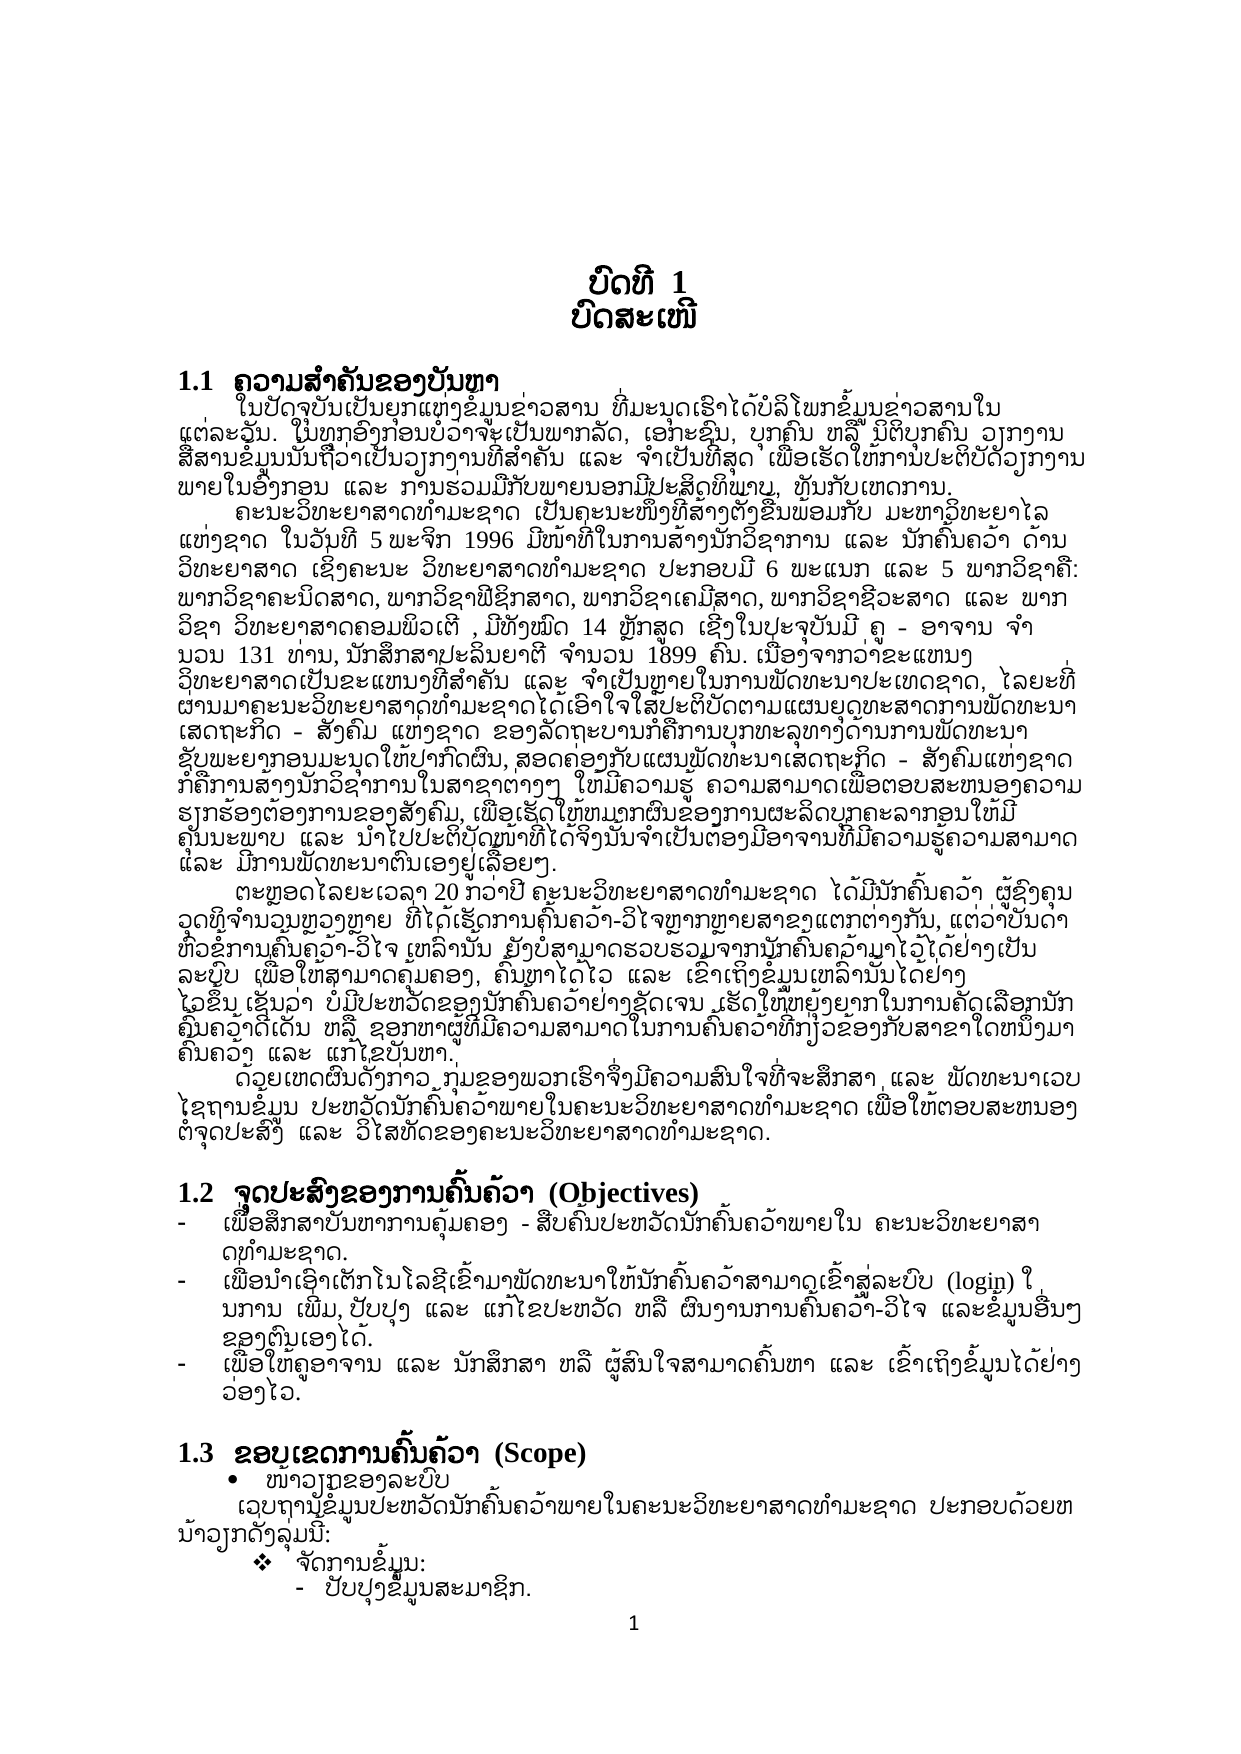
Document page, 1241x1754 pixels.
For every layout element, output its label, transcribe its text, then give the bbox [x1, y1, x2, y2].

list ເພື່ອໃຫ້ຄູອາຈານ ແລະ ນັກສຶກສາ ຫລື ຜູ້ສົນໃຈສາມາດຄົ້ນຫາ ແລະ ເຂົ້າເຖິງຂໍ້ມູນໄດ້ຢ່າງວ່ອງໄວ. [177, 1352, 1090, 1406]
subtitle ຂອບເຂດການຄົ້ນຄ້ວາ (Scope) [177, 1435, 1090, 1469]
text ຄະນະວິທະຍາສາດທຳມະຊາດ ເປັນຄະນະໜຶ່ງທີ່ສ້າງຕັ້ງຂື້ນພ້ອມກັບ ມະຫາວິທະຍາໄລແຫ່ງຊາດ ໃນວັນທີ 5 ພະຈິກ 1996 ມີໜ້າທີ່ໃນການສ້າງນັກວິຊາການ ແລະ ນັກຄົ້ນຄວ້າ ດ້ານວິທະຍາສາດ ເຊິ່ງຄະນະ ວິທະຍາສາດທຳມະຊາດ ປະກອບມີ 6 ພະແນກ ແລະ 5 ພາກວິຊາຄື: ພາກວິຊາຄະນິດສາດ, ພາກວິຊາຟີຊິກສາດ, ພາກວິຊາເຄມີສາດ, ພາກວິຊາຊີວະສາດ ແລະ ພາກວິຊາ ວິທະຍາສາດຄອມພິວເຕີ , ມີທັງໝົດ 14 ຫຼັກສູດ ເຊີ່ງໃນປະຈຸບັນມີ ຄູ - ອາຈານ ຈໍານວນ 131 ທ່ານ, ນັກສຶກສາປະລິນຍາຕີ ຈຳນວນ 1899 ຄົນ. ເນື່ອງຈາກວ່າຂະແຫນງວິທະຍາສາດເປັນຂະແຫນງທີ່ສໍາຄັນ ແລະ ຈຳເປັນຫຼາຍໃນການພັດທະນາປະເທດຊາດ, ໄລຍະທີ່ຜ່ານມາຄະນະວິທະຍາສາດທຳມະຊາດໄດ້ເອົາໃຈໃສ່ປະຕິບັດຕາມແຜນຍຸດທະສາດການພັດທະນາເສດຖະກິດ - ສັງຄົມ ແຫ່ງຊາດ ຂອງລັດຖະບານກໍຄືການບຸກທະລຸທາງດ້ານການພັດທະນາຊັບພະຍາກອນມະນຸດໃຫ້ປາກົດຜົນ, ສອດຄ່ອງກັບແຜນພັດທະນາເສດຖະກິດ - ສັງຄົມແຫ່ງຊາດກໍຄືການສ້າງນັກວິຊາການໃນສາຂາຕ່າງໆ ໃຫ້ມີຄວາມຮູ້ ຄວາມສາມາດເພື່ອຕອບສະຫນອງຄວາມຮຽກຮ້ອງຕ້ອງການຂອງສັງຄົມ, ເພື່ອເຮັດໃຫ້ຫມາກຜົນຂອງການຜະລິດບຸກຄະລາກອນໃຫ້ມີຄຸນນະພາບ ແລະ ນຳໄປປະຕິບັດໜ້າທີ່ໄດ້ຈິງນັ້ນຈຳເປັນຕ້ອງມີອາຈານທີ່ມີຄວາມຮູ້ຄວາມສາມາດ ແລະ ມີການພັດທະນາຕົນເອງຢູ່ເລື້ອຍໆ. [177, 501, 1090, 877]
list ຈັດການຂໍ້ມູນ: [251, 1548, 1090, 1577]
list ເພື່ອສຶກສາບັນຫາການຄຸ້ມຄອງ - ສືບຄົ້ນປະຫວັດນັກຄົ້ນຄວ້າພາຍໃນ ຄະນະວິທະຍາສາດທຳມະຊາດ. [177, 1208, 1090, 1266]
text ຕະຫຼອດໄລຍະເວລາ 20 ກວ່າປີ ຄະນະວິທະຍາສາດທໍາມະຊາດ ໄດ້ມີນັກຄົ້ນຄວ້າ ຜູ້ຊົງຄຸນວຸດທິຈໍານວນຫຼວງຫຼາຍ ທີ່ໄດ້ເຮັດການຄົ້ນຄວ້າ-ວິໄຈຫຼາກຫຼາຍສາຂາແຕກຕ່າງກັນ, ແຕ່ວ່າບັນດາຫົວຂໍ້ການຄົ້ນຄວ້າ-ວິໄຈ ເຫລົ່ານັ້ນ ຍັງບໍ່ສາມາດຮວບຮວມຈາກນັກຄົ້ນຄວ້າມາໄວ້ໄດ້ຢ່າງເປັນລະບົບ ເພື່ອໃຫ້ສາມາດຄຸ້ມຄອງ, ຄົ້ນຫາໄດ້ໄວ ແລະ ເຂົ້າເຖິງຂໍ້ມູນເຫລົ່ານັ້ນໄດ້ຢ່າງໄວຂຶ້ນ ເຊັ່ນວ່າ ບໍ່ມີປະຫວັດຂອງນັກຄົ້ນຄວ້າຢ່າງຊັດເຈນ ເຮັດໃຫ້ຫຍຸ້ງຍາກໃນການຄັດເລືອກນັກຄົ້ນຄວ້າດີເດັ່ນ ຫລື ຊອກຫາຜູ້ທີ່ມີຄວາມສາມາດໃນການຄົ້ນຄວ້າທີ່ກ່ຽວຂ້ອງກັບສາຂາໃດຫນຶ່ງມາຄົ້ນຄວ້າ ແລະ ແກ້ໄຂບັນຫາ. [177, 877, 1090, 1067]
subtitle ຄວາມສຳຄັນຂອງບັນຫາ [177, 363, 1090, 397]
text ດ້ວຍເຫດຜົນດັ່ງກ່າວ ກຸ່ມຂອງພວກເຮົາຈຶ່ງມີຄວາມສົນໃຈທີ່ຈະສຶກສາ ແລະ ພັດທະນາເວບໄຊຖານຂໍ້ມູນ ປະຫວັດນັກຄົ້ນຄວ້າພາຍໃນຄະນະວິທະຍາສາດທໍາມະຊາດ ເພື່ອໃຫ້ຕອບສະຫນອງຕໍ່ຈຸດປະສົງ ແລະ ວິໄສທັດຂອງຄະນະວິທະຍາສາດທໍາມະຊາດ. [177, 1067, 1090, 1146]
list ປັບປຸງຂໍ້ມູນສະມາຊິກ. [295, 1577, 1090, 1602]
text ໃນປັດຈຸບັນເປັນຍຸກແຫ່ງຂໍ້ມູນຂ່າວສານ ທີ່ມະນຸດເຮົາໄດ້ບໍລິໂພກຂໍ້ມູນຂ່າວສານໃນແຕ່ລະວັນ. ໃນທຸກອົງກອນບໍ່ວ່າຈະເປັນພາກລັດ, ເອກະຊົນ, ບຸກຄົນ ຫລື ນິຕິບຸກຄົນ ວຽກງານສື່ສານຂໍ້ມູນນັ້ນຖືວ່າເປັນວຽກງານທີ່ສຳຄັນ ແລະ ຈຳເປັນທີ່ສຸດ ເພື່ອເຮັດໃຫ້ການປະຕິບັດວຽກງານພາຍໃນອົງກອນ ແລະ ການຮ່ວມມືກັບພາຍນອກມີປະສິດທິພາບ, ທັນກັບເຫດການ. [177, 397, 1090, 501]
text ເວບຖານຂໍ້ມູນປະຫວັດນັກຄົ້ນຄວ້າພາຍໃນຄະນະວິທະຍາສາດທຳມະຊາດ ປະກອບດ້ວຍຫນ້າວຽກດັ່ງລຸ່ມນີ້: [177, 1494, 1090, 1548]
list ເພື່ອນຳເອົາເຕັກໂນໂລຊີເຂົ້າມາພັດທະນາໃຫ້ນັກຄົ້ນຄວ້າສາມາດເຂົ້າສູ່ລະບົບ (login) ໃນການ ເພີ່ມ, ປັບປຸງ ແລະ ແກ້ໄຂປະຫວັດ ຫລື ຜົນງານການຄົ້ນຄວ້າ-ວິໄຈ ແລະຂໍ້ມູນອື່ນໆຂອງຕົນເອງໄດ້. [177, 1266, 1090, 1352]
list ໜ້າວຽກຂອງລະບົບ [228, 1469, 1090, 1494]
subtitle ຈຸດປະສົງຂອງການຄົ້ນຄ້ວາ (Objectives) [177, 1175, 1090, 1208]
title ບົດສະເໜີ [177, 301, 1090, 334]
